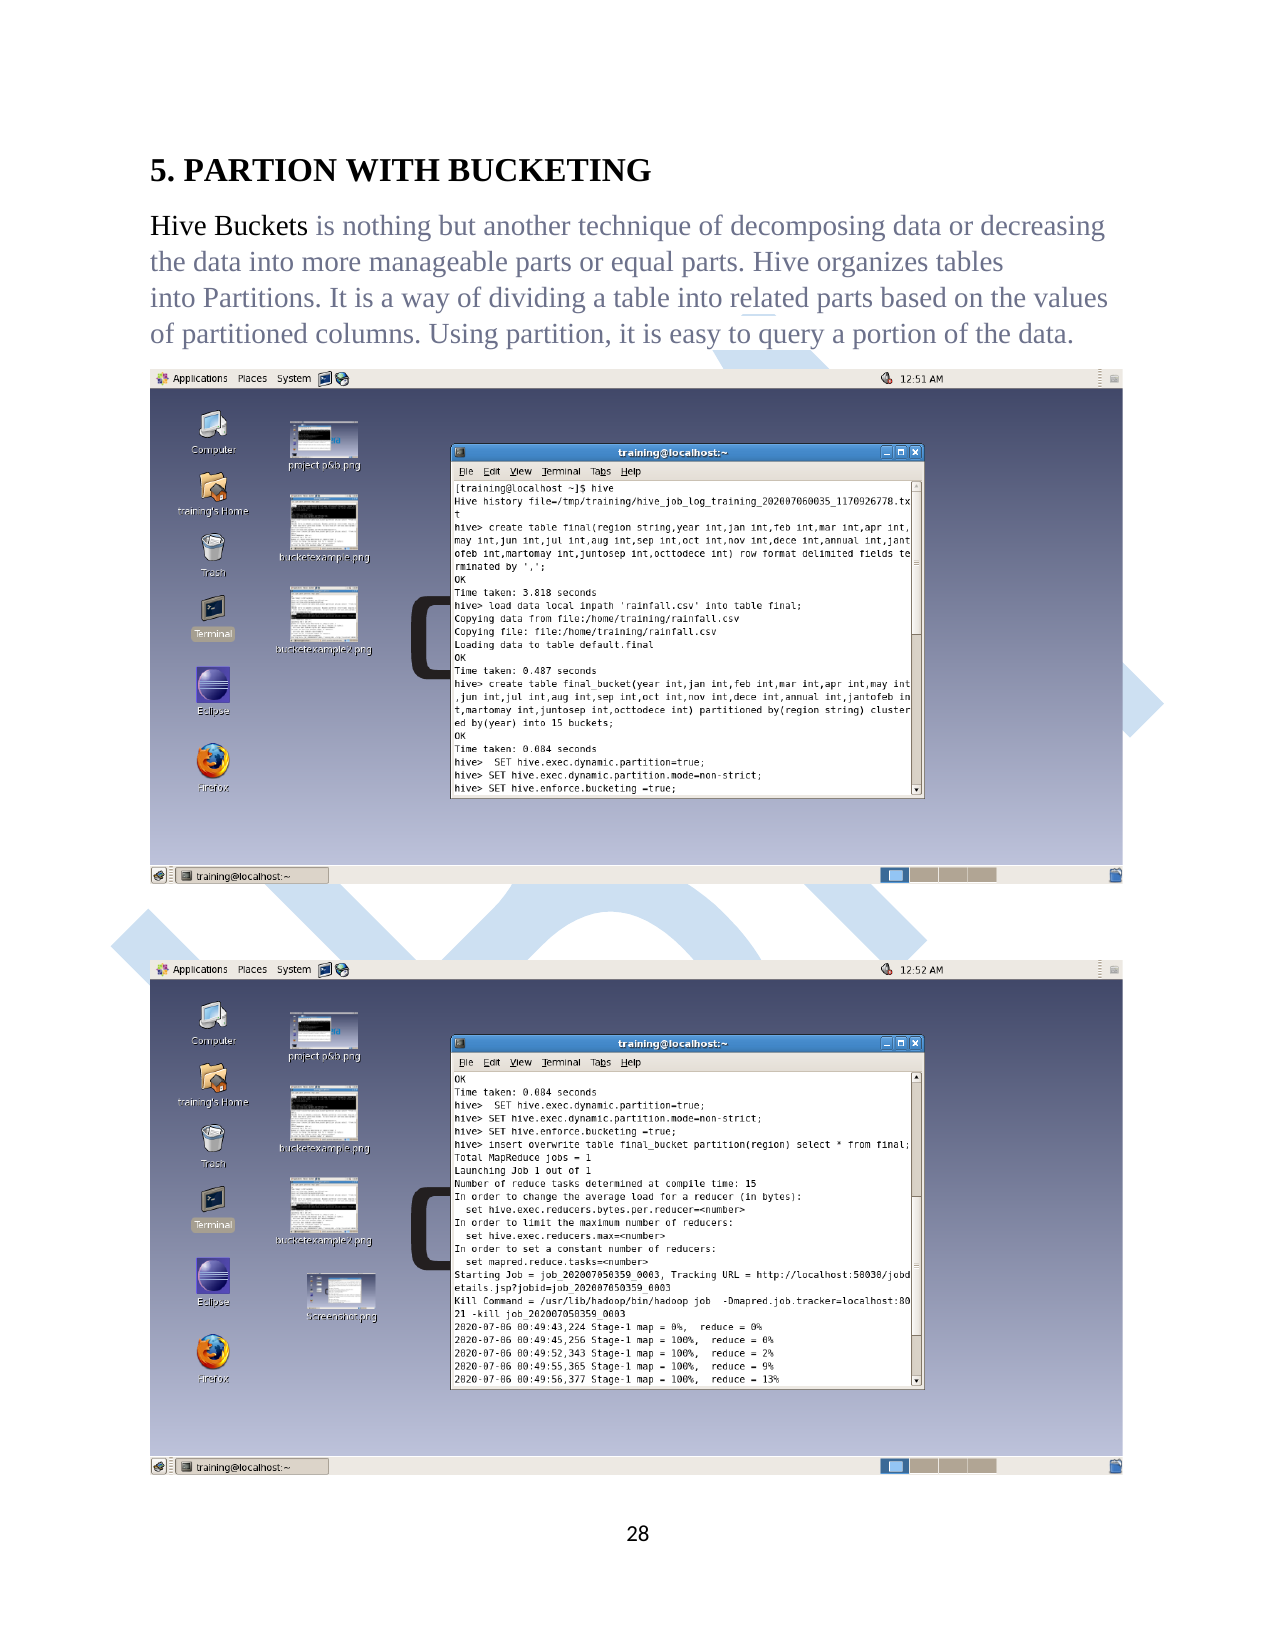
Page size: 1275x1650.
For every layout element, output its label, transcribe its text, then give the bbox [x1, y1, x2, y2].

picture [150, 960, 1123, 1475]
text Hive Buckets is nothing but another technique of decomposing data or decreasing the data into more manageable parts or equal parts. Hive organizes tables into Partitions. It is a way of dividing a table into related parts based on the values of partitioned columns. Using partition, it is easy to query a portion of the data. [150, 208, 1125, 350]
text 5. PARTION WITH BUCKETING [150, 150, 1125, 188]
picture [150, 369, 1123, 884]
